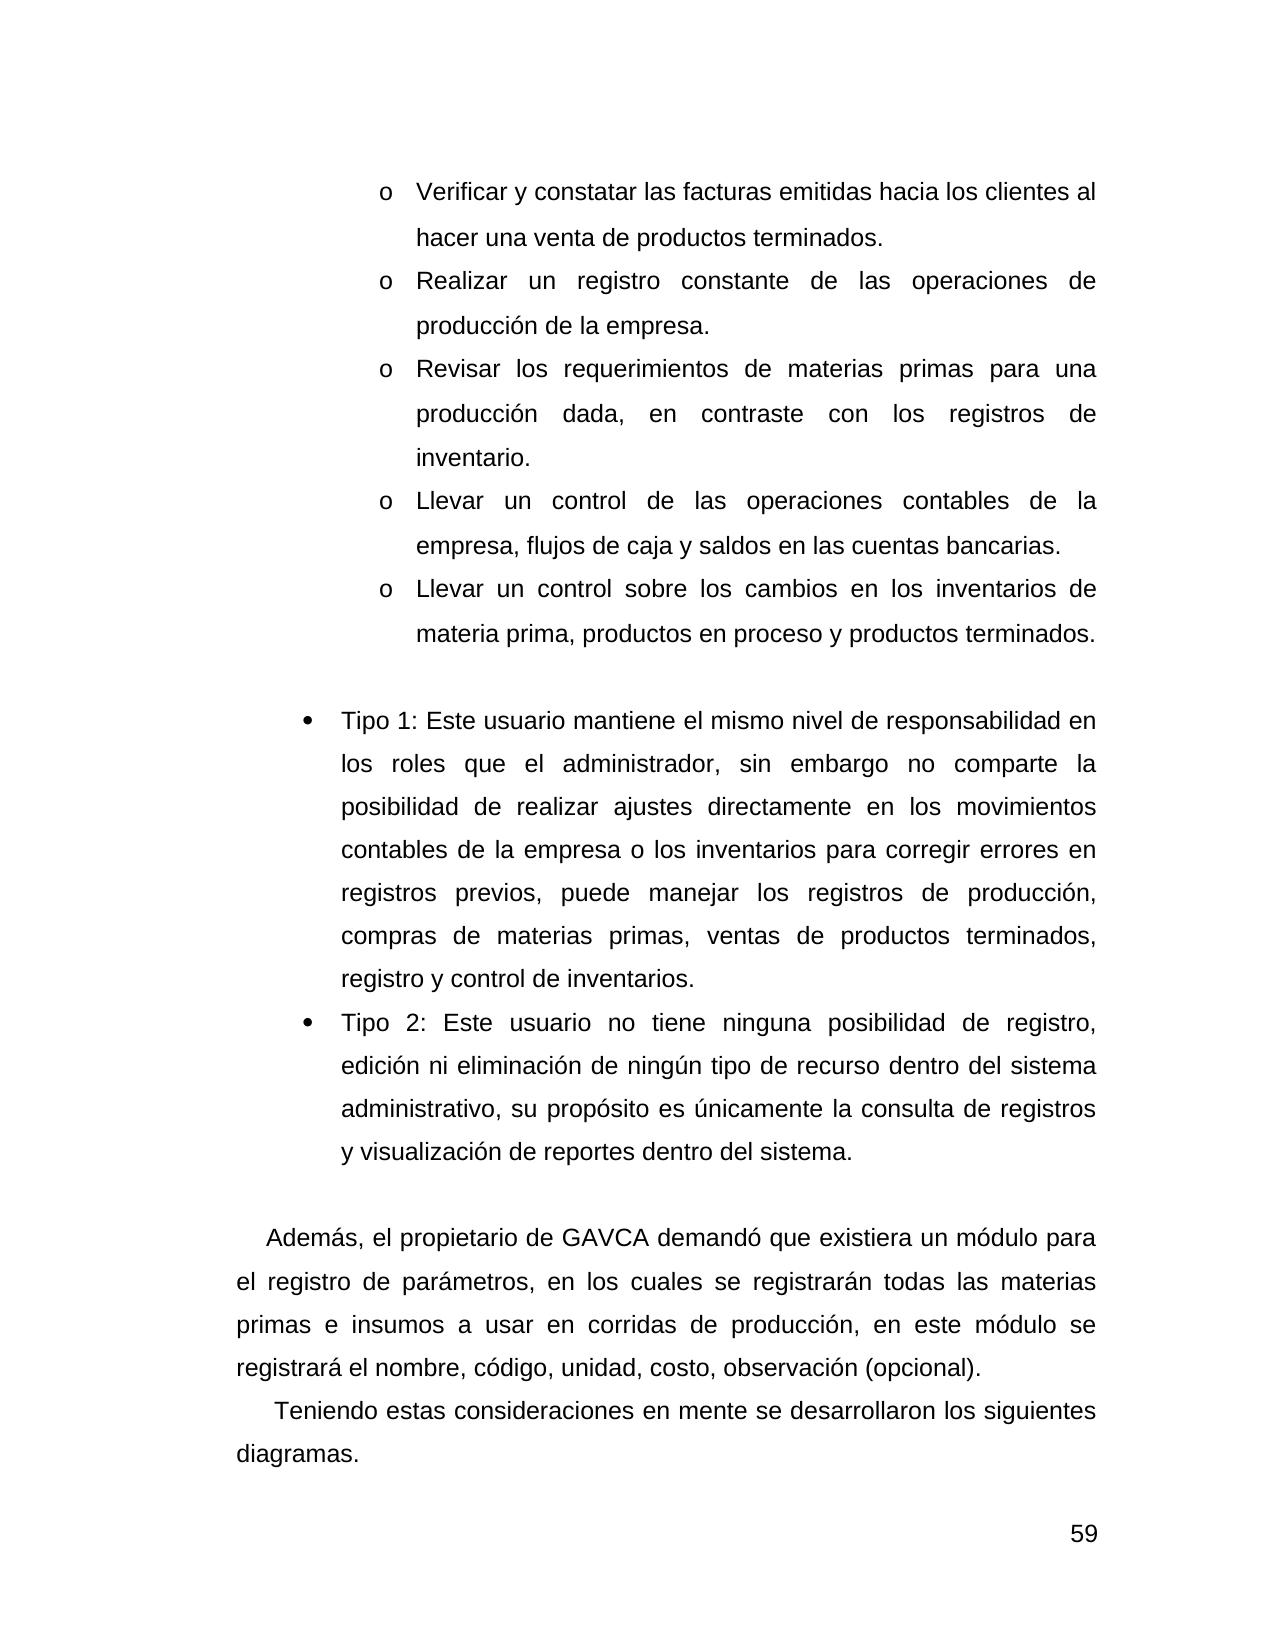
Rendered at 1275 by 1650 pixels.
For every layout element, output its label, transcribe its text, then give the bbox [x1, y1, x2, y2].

list Realizar un registro constante de las operaciones de producción de la empresa. [378, 266, 1098, 340]
text Teniendo estas consideraciones en mente se desarrollaron los siguientes diagramas. [236, 1396, 1098, 1468]
list Revisar los requerimientos de materias primas para una producción dada, en contraste con los registros de inventario. [378, 354, 1098, 471]
list Verificar y constatar las facturas emitidas hacia los clientes al hacer una venta de productos terminados. [378, 177, 1098, 251]
list Llevar un control sobre los cambios en los inventarios de materia prima, productos en proceso y productos terminados. [378, 574, 1098, 648]
text Además, el propietario de GAVCA demandó que existiera un módulo para el registro de parámetros, en los cuales se registrarán todas las materias primas e insumos a usar en corridas de producción, en este módulo se registrará el nombre, código, unidad, costo, observación (opcional). [236, 1223, 1098, 1381]
list Tipo 1: Este usuario mantiene el mismo nivel de responsabilidad en los roles que el administrador, sin embargo no comparte la posibilidad de realizar ajustes directamente en los movimientos contables de la empresa o los inventarios para corregir errores en registros previos, puede manejar los registros de producción, compras de materias primas, ventas de productos terminados, registro y control de inventarios. [303, 706, 1098, 993]
list Tipo 2: Este usuario no tiene ninguna posibilidad de registro, edición ni eliminación de ningún tipo de recurso dentro del sistema administrativo, su propósito es únicamente la consulta de registros y visualización de reportes dentro del sistema. [303, 1008, 1098, 1166]
list Llevar un control de las operaciones contables de la empresa, flujos de caja y saldos en las cuentas bancarias. [378, 486, 1098, 560]
